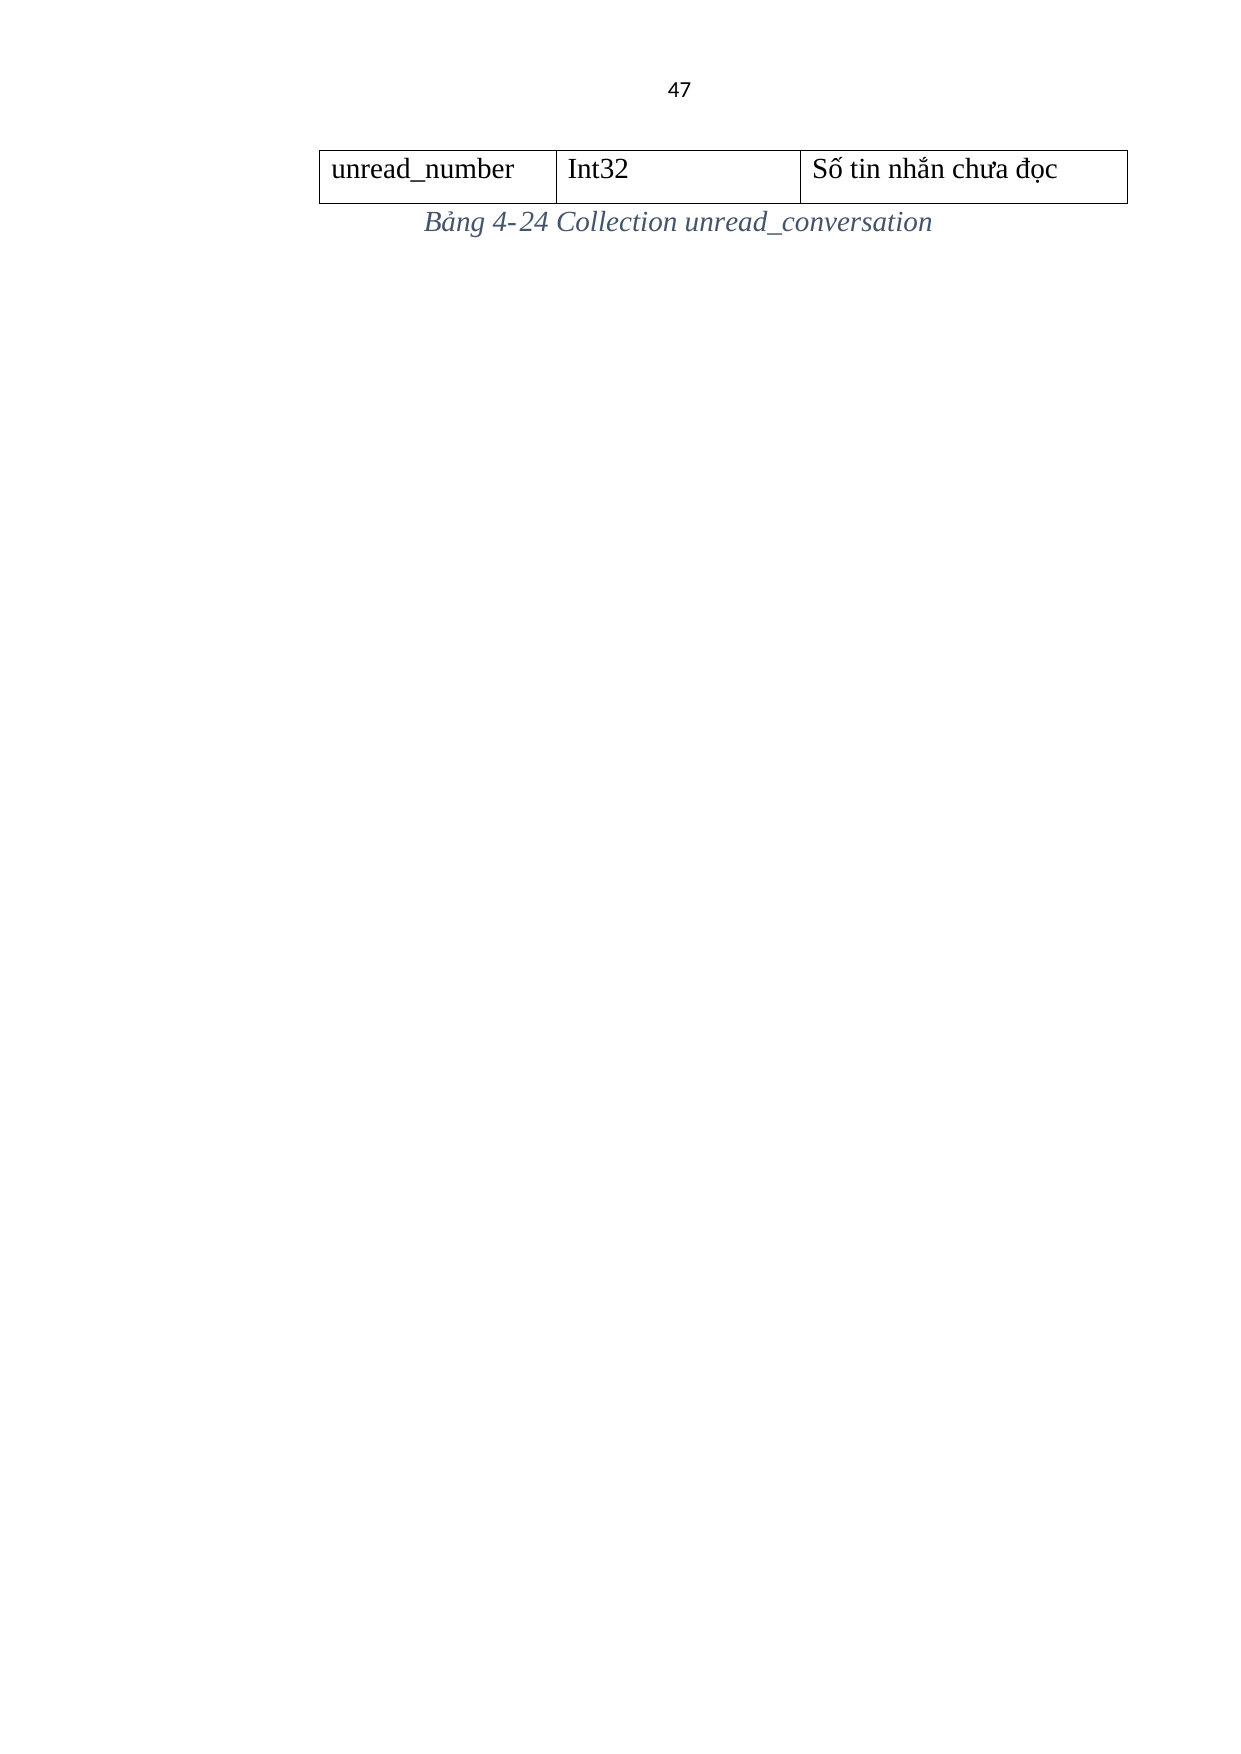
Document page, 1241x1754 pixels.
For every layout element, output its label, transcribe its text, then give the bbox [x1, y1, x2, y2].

table_cell unread_number [320, 151, 556, 203]
table_cell Số tin nhắn chưa đọc [801, 151, 1127, 203]
table_cell Int32 [557, 151, 800, 203]
